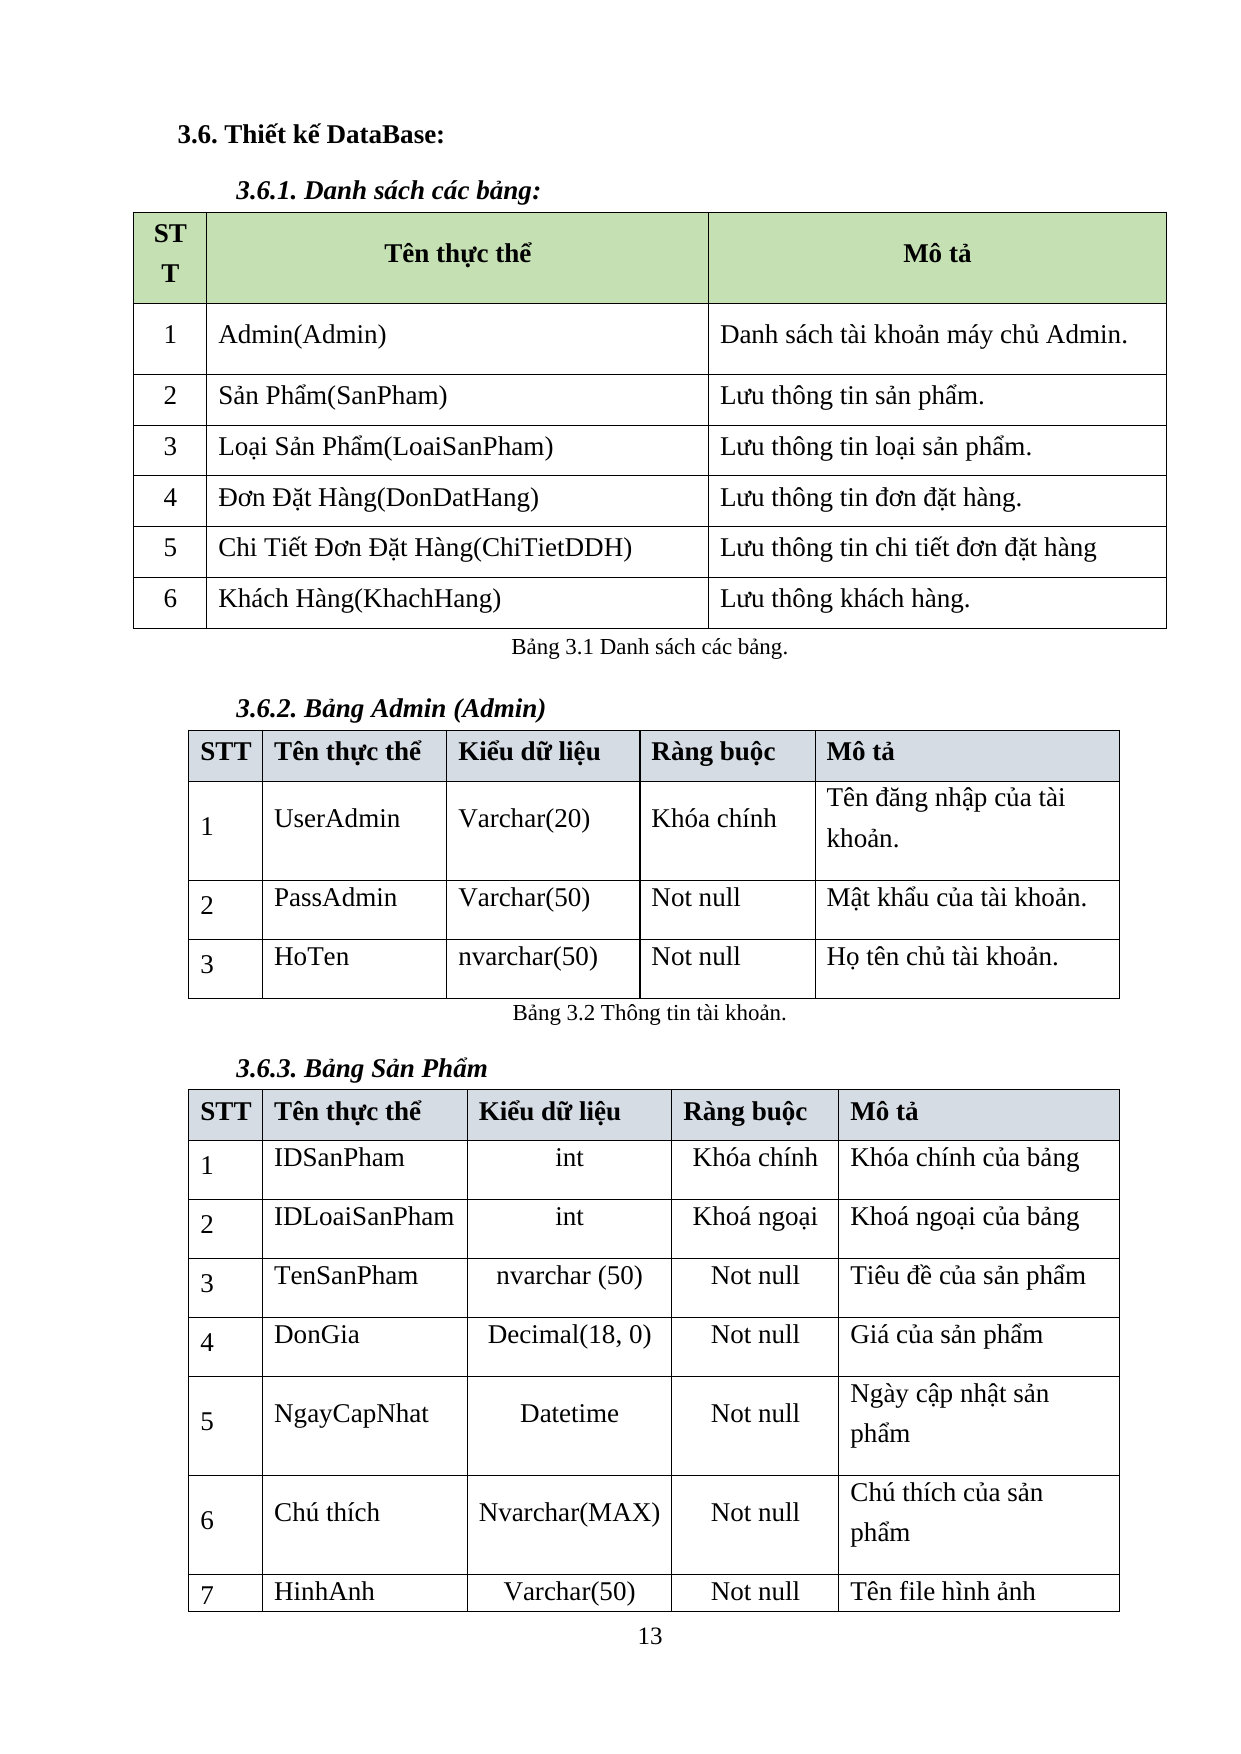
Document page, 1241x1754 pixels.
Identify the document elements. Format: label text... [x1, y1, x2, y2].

table_cell Decimal(18, 0) [468, 1318, 671, 1376]
table_cell NgayCapNhat [263, 1377, 467, 1475]
table_header Mô tả [816, 731, 1119, 781]
table_header STT [134, 213, 206, 303]
table_cell Tên file hình ảnh [839, 1575, 1119, 1611]
text Bảng 3.1 Danh sách các bảng. [177, 633, 1122, 659]
table_cell nvarchar(50) [447, 940, 639, 997]
table_cell 6 [189, 1476, 262, 1574]
table_cell Not null [672, 1377, 838, 1475]
table_cell Varchar(50) [468, 1575, 671, 1611]
table_cell Khoá ngoại [672, 1200, 838, 1258]
table_header STT [189, 1090, 262, 1140]
table_cell Not null [672, 1318, 838, 1376]
table_header Ràng buộc [672, 1090, 838, 1140]
table_cell 5 [134, 527, 206, 577]
text 3.6.3. Bảng Sản Phẩm [177, 1052, 1122, 1083]
table_cell Khóa chính [641, 782, 815, 880]
table_cell Giá của sản phẩm [839, 1318, 1119, 1376]
table_cell 1 [134, 304, 206, 374]
table_cell Lưu thông tin loại sản phẩm. [709, 426, 1166, 475]
table_header Kiểu dữ liệu [447, 731, 639, 781]
table_header Tên thực thể [263, 731, 446, 781]
table_header STT [189, 731, 262, 781]
text 3.6.1. Danh sách các bảng: [177, 174, 1122, 205]
table_cell UserAdmin [263, 782, 446, 880]
table_cell Varchar(50) [447, 881, 639, 939]
table_header Mô tả [839, 1090, 1119, 1140]
table_cell 2 [189, 1200, 262, 1258]
table_header Kiểu dữ liệu [468, 1090, 671, 1140]
table_cell int [468, 1141, 671, 1199]
table_cell Tiêu đề của sản phẩm [839, 1259, 1119, 1317]
table_cell Ngày cập nhật sản phẩm [839, 1377, 1119, 1475]
table_cell Not null [672, 1259, 838, 1317]
table_cell 6 [134, 578, 206, 628]
table_cell Chú thích [263, 1476, 467, 1574]
table_cell Khóa chính [672, 1141, 838, 1199]
table_cell 1 [189, 782, 262, 880]
table_cell Danh sách tài khoản máy chủ Admin. [709, 304, 1166, 374]
table_cell Tên đăng nhập của tài khoản. [816, 782, 1119, 880]
table_cell TenSanPham [263, 1259, 467, 1317]
table_cell Lưu thông tin sản phẩm. [709, 375, 1166, 424]
table_cell 4 [134, 476, 206, 526]
table_cell nvarchar (50) [468, 1259, 671, 1317]
table_cell Not null [641, 940, 815, 997]
table_cell Khách Hàng(KhachHang) [207, 578, 708, 628]
table_cell 4 [189, 1318, 262, 1376]
table_header Tên thực thể [263, 1090, 467, 1140]
table_cell Mật khẩu của tài khoản. [816, 881, 1119, 939]
table_cell 7 [189, 1575, 262, 1611]
table_cell 3 [189, 1259, 262, 1317]
table_cell Chi Tiết Đơn Đặt Hàng(ChiTietDDH) [207, 527, 708, 577]
table_cell Lưu thông tin đơn đặt hàng. [709, 476, 1166, 526]
table_cell IDLoaiSanPham [263, 1200, 467, 1258]
text 3.6. Thiết kế DataBase: [177, 118, 1122, 149]
text Bảng 3.2 Thông tin tài khoản. [177, 998, 1122, 1025]
table_cell IDSanPham [263, 1141, 467, 1199]
table_cell PassAdmin [263, 881, 446, 939]
table_cell 3 [189, 940, 262, 997]
table_cell 5 [189, 1377, 262, 1475]
table_cell Khoá ngoại của bảng [839, 1200, 1119, 1258]
table_cell Not null [641, 881, 815, 939]
table_cell Lưu thông tin chi tiết đơn đặt hàng [709, 527, 1166, 577]
table_cell Khóa chính của bảng [839, 1141, 1119, 1199]
table_cell Not null [672, 1476, 838, 1574]
table_cell Not null [672, 1575, 838, 1611]
text 3.6.2. Bảng Admin (Admin) [177, 692, 1122, 723]
table_cell int [468, 1200, 671, 1258]
table_cell Varchar(20) [447, 782, 639, 880]
table_cell Datetime [468, 1377, 671, 1475]
table_header Tên thực thể [207, 213, 708, 303]
table_header Mô tả [709, 213, 1166, 303]
table_header Ràng buộc [641, 731, 815, 781]
table_cell 2 [134, 375, 206, 424]
table_cell Admin(Admin) [207, 304, 708, 374]
table_cell Loại Sản Phẩm(LoaiSanPham) [207, 426, 708, 475]
table_cell 3 [134, 426, 206, 475]
table_cell Chú thích của sản phẩm [839, 1476, 1119, 1574]
table_cell Lưu thông khách hàng. [709, 578, 1166, 628]
table_cell Họ tên chủ tài khoản. [816, 940, 1119, 997]
table_cell Đơn Đặt Hàng(DonDatHang) [207, 476, 708, 526]
table_cell HinhAnh [263, 1575, 467, 1611]
table_cell HoTen [263, 940, 446, 997]
table_cell DonGia [263, 1318, 467, 1376]
table_cell Sản Phẩm(SanPham) [207, 375, 708, 424]
table_cell 1 [189, 1141, 262, 1199]
table_cell Nvarchar(MAX) [468, 1476, 671, 1574]
table_cell 2 [189, 881, 262, 939]
